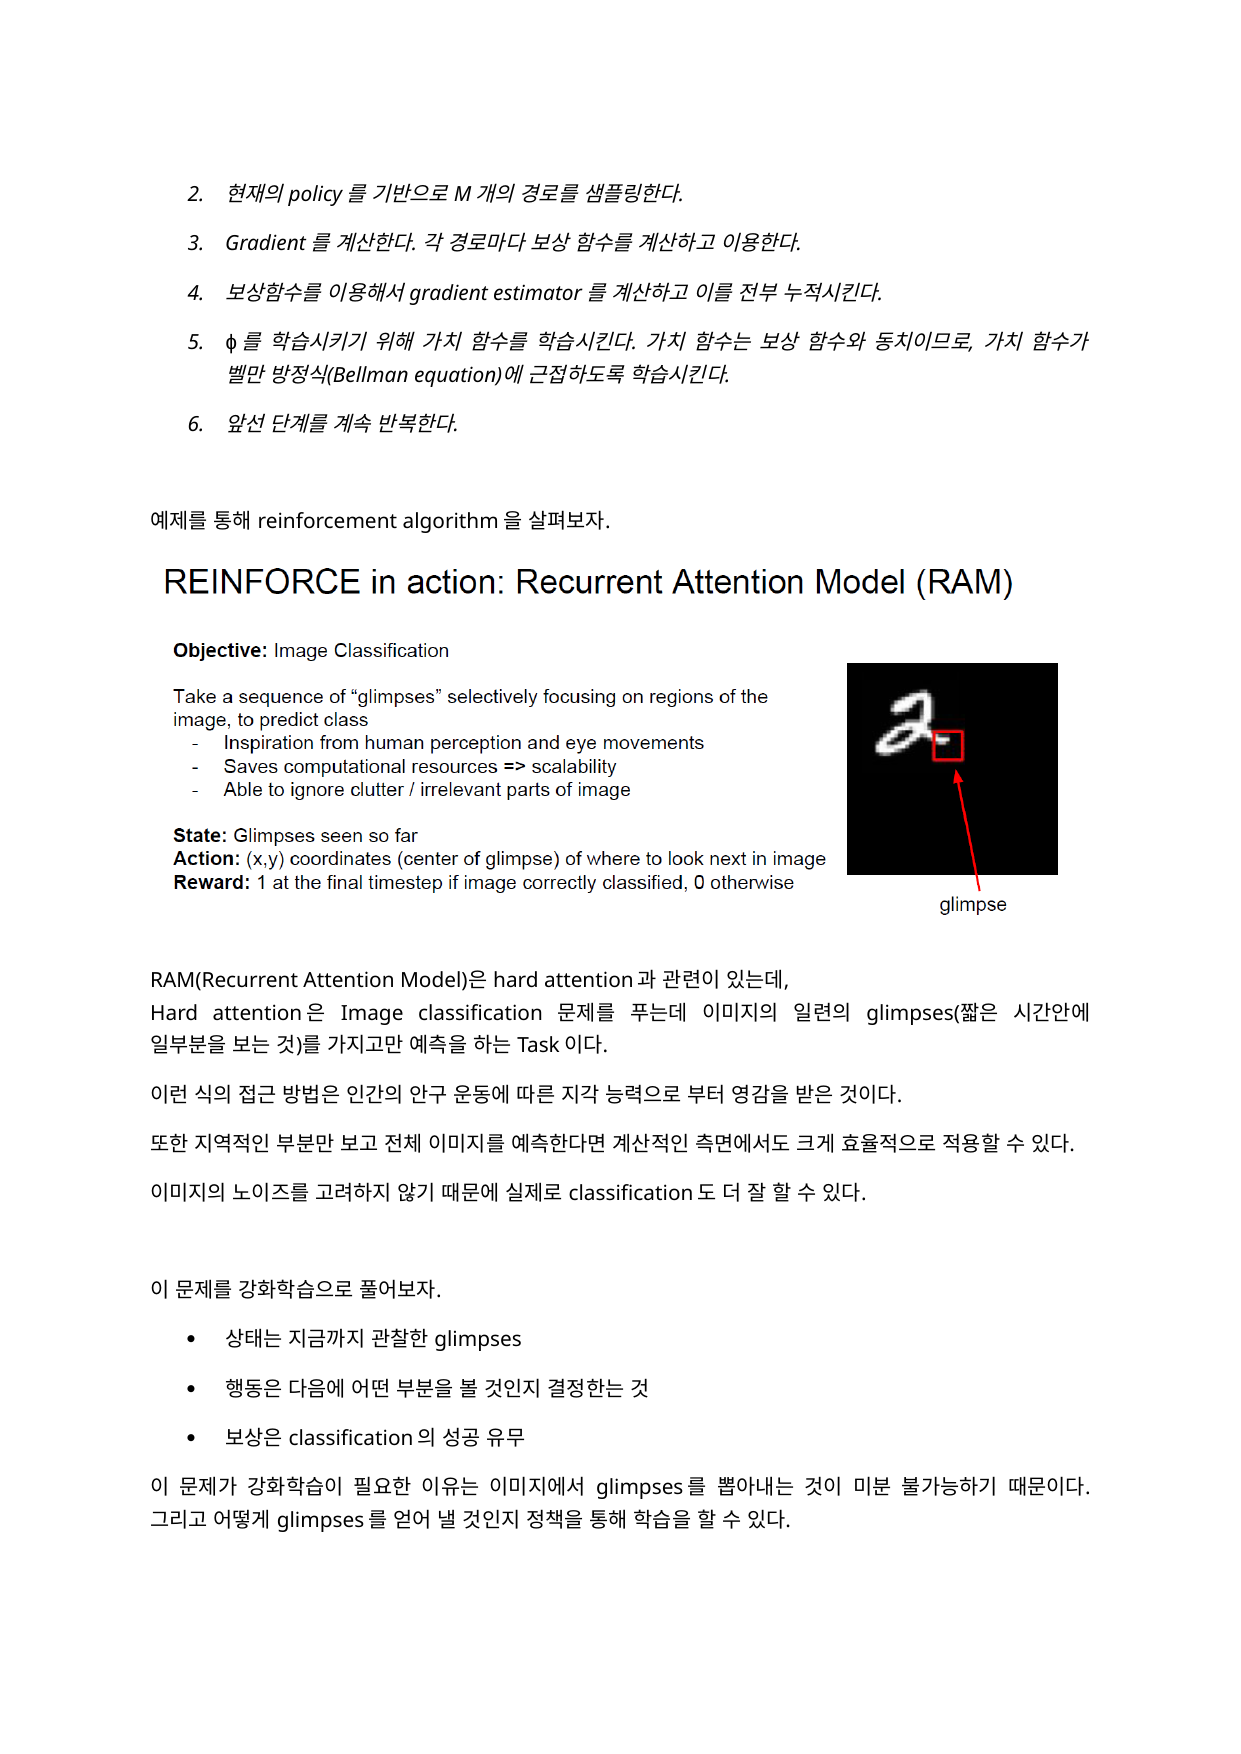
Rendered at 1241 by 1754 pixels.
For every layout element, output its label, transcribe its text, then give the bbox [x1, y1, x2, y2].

text 이런 식의 접근 방법은 인간의 안구 운동에 따른 지각 능력으로 부터 영감을 받은 것이다. [150, 1078, 1090, 1108]
text RAM(Recurrent Attention Model)은 hard attention과 관련이 있는데, Hard attention은 Image classification 문제를 푸는데 이미지의 일련의 glimpses(짧은 시간안에 일부분을 보는 것)를 가지고만 예측을 하는 Task이다. [150, 963, 1090, 1059]
list 현재의 policy를 기반으로 M개의 경로를 샘플링한다. [187, 177, 1090, 207]
list 보상은 classification의 성공 유무 [187, 1421, 1090, 1452]
list Gradient를 계산한다. 각 경로마다 보상 함수를 계산하고 이용한다. [187, 227, 1090, 257]
text 이 문제를 강화학습으로 풀어보자. [150, 1273, 1090, 1303]
list 보상함수를 이용해서 gradient estimator를 계산하고 이를 전부 누적시킨다. [187, 276, 1090, 306]
picture [150, 553, 1088, 945]
text 이미지의 노이즈를 고려하지 않기 때문에 실제로 classification도 더 잘 할 수 있다. [150, 1177, 1090, 1207]
list 상태는 지금까지 관찰한 glimpses [187, 1323, 1090, 1353]
text 예제를 통해 reinforcement algorithm을 살펴보자. [150, 504, 1090, 534]
list ϕ를 학습시키기 위해 가치 함수를 학습시킨다. 가치 함수는 보상 함수와 동치이므로, 가치 함수가 벨만 방정식(Bellman equation)에 근접하도록 학습시킨다. [187, 325, 1090, 388]
list 행동은 다음에 어떤 부분을 볼 것인지 결정한는 것 [187, 1372, 1090, 1402]
text 또한 지역적인 부분만 보고 전체 이미지를 예측한다면 계산적인 측면에서도 크게 효율적으로 적용할 수 있다. [150, 1127, 1090, 1157]
text 이 문제가 강화학습이 필요한 이유는 이미지에서 glimpses를 뽑아내는 것이 미분 불가능하기 때문이다. 그리고 어떻게 glimpses를 얻어 낼 것인지 정책을 통해 학습을 할 수 있다. [150, 1471, 1090, 1534]
list 앞선 단계를 계속 반복한다. [187, 407, 1090, 438]
